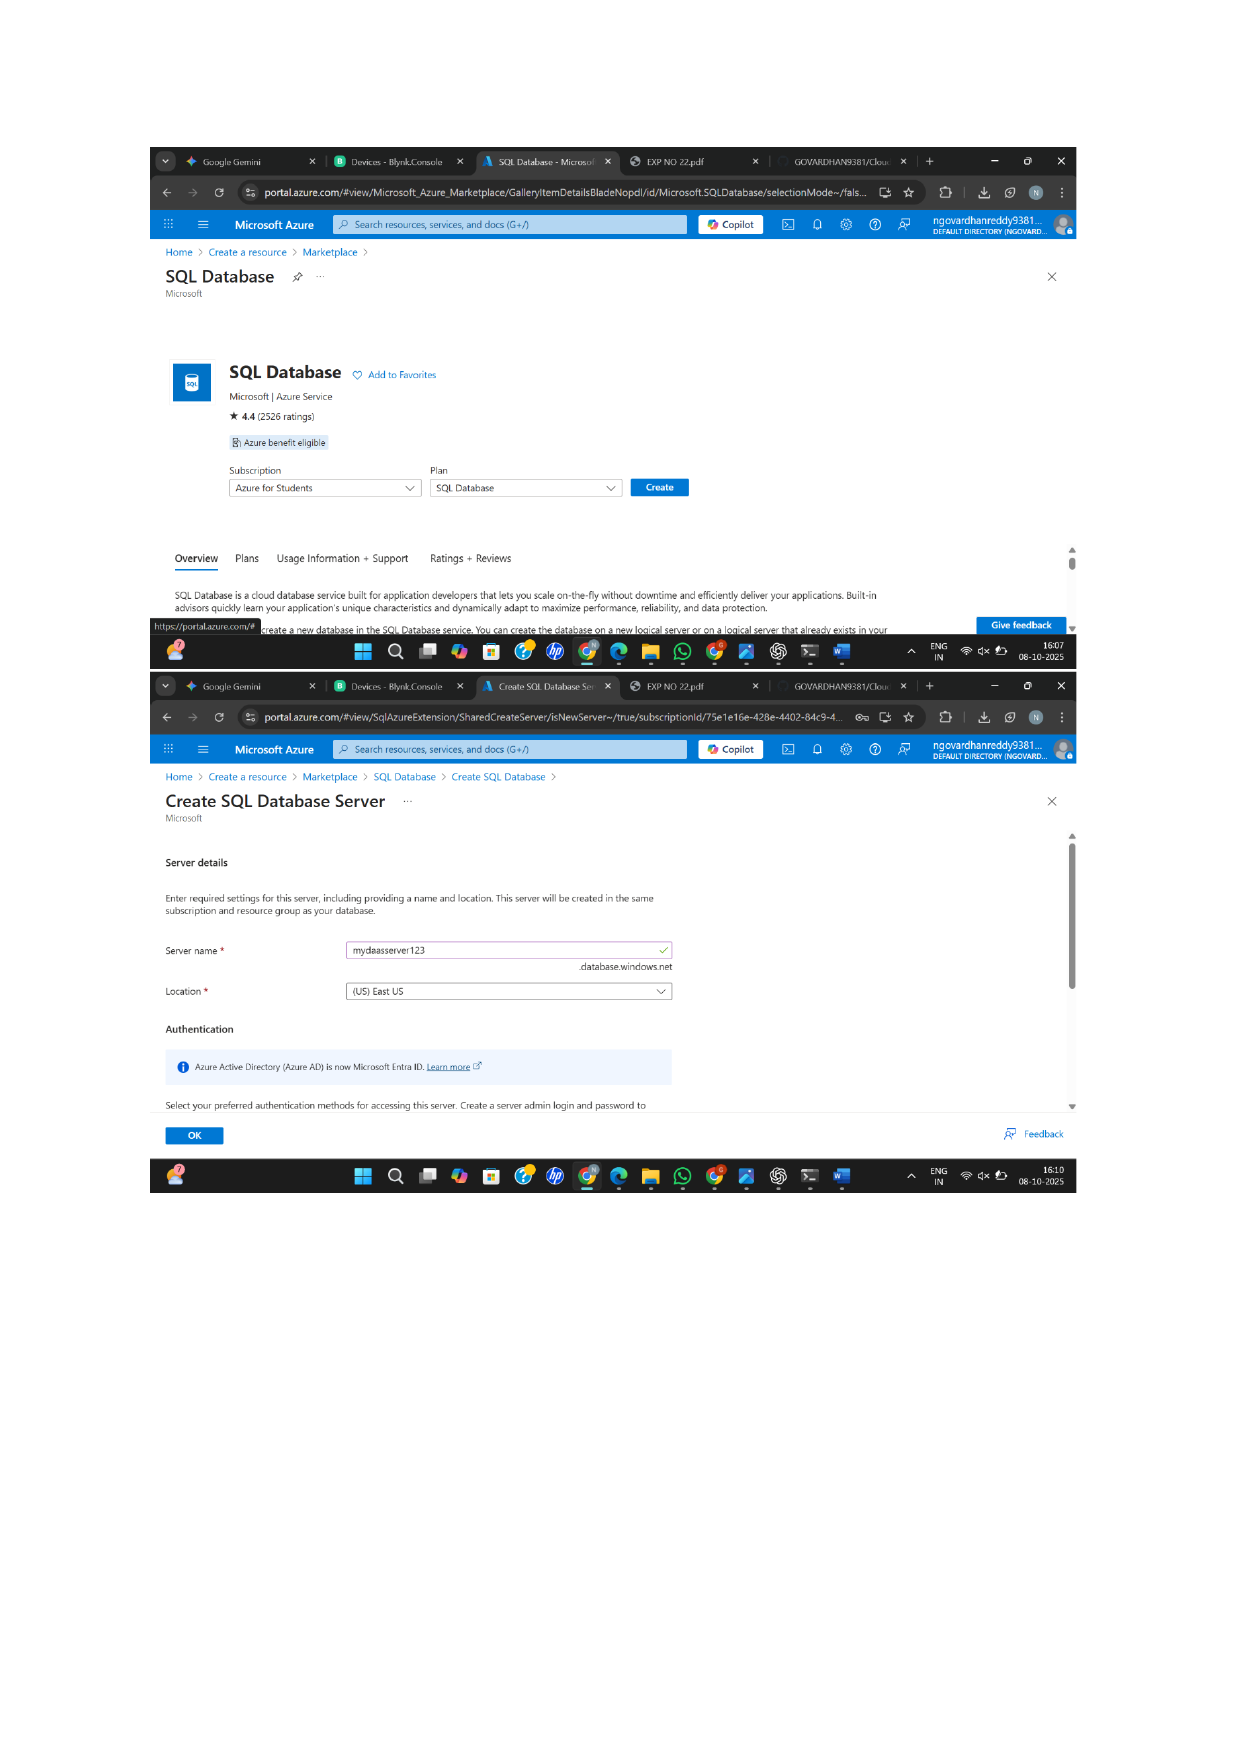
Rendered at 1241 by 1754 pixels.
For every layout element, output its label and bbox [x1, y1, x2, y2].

picture [150, 147, 1077, 1193]
